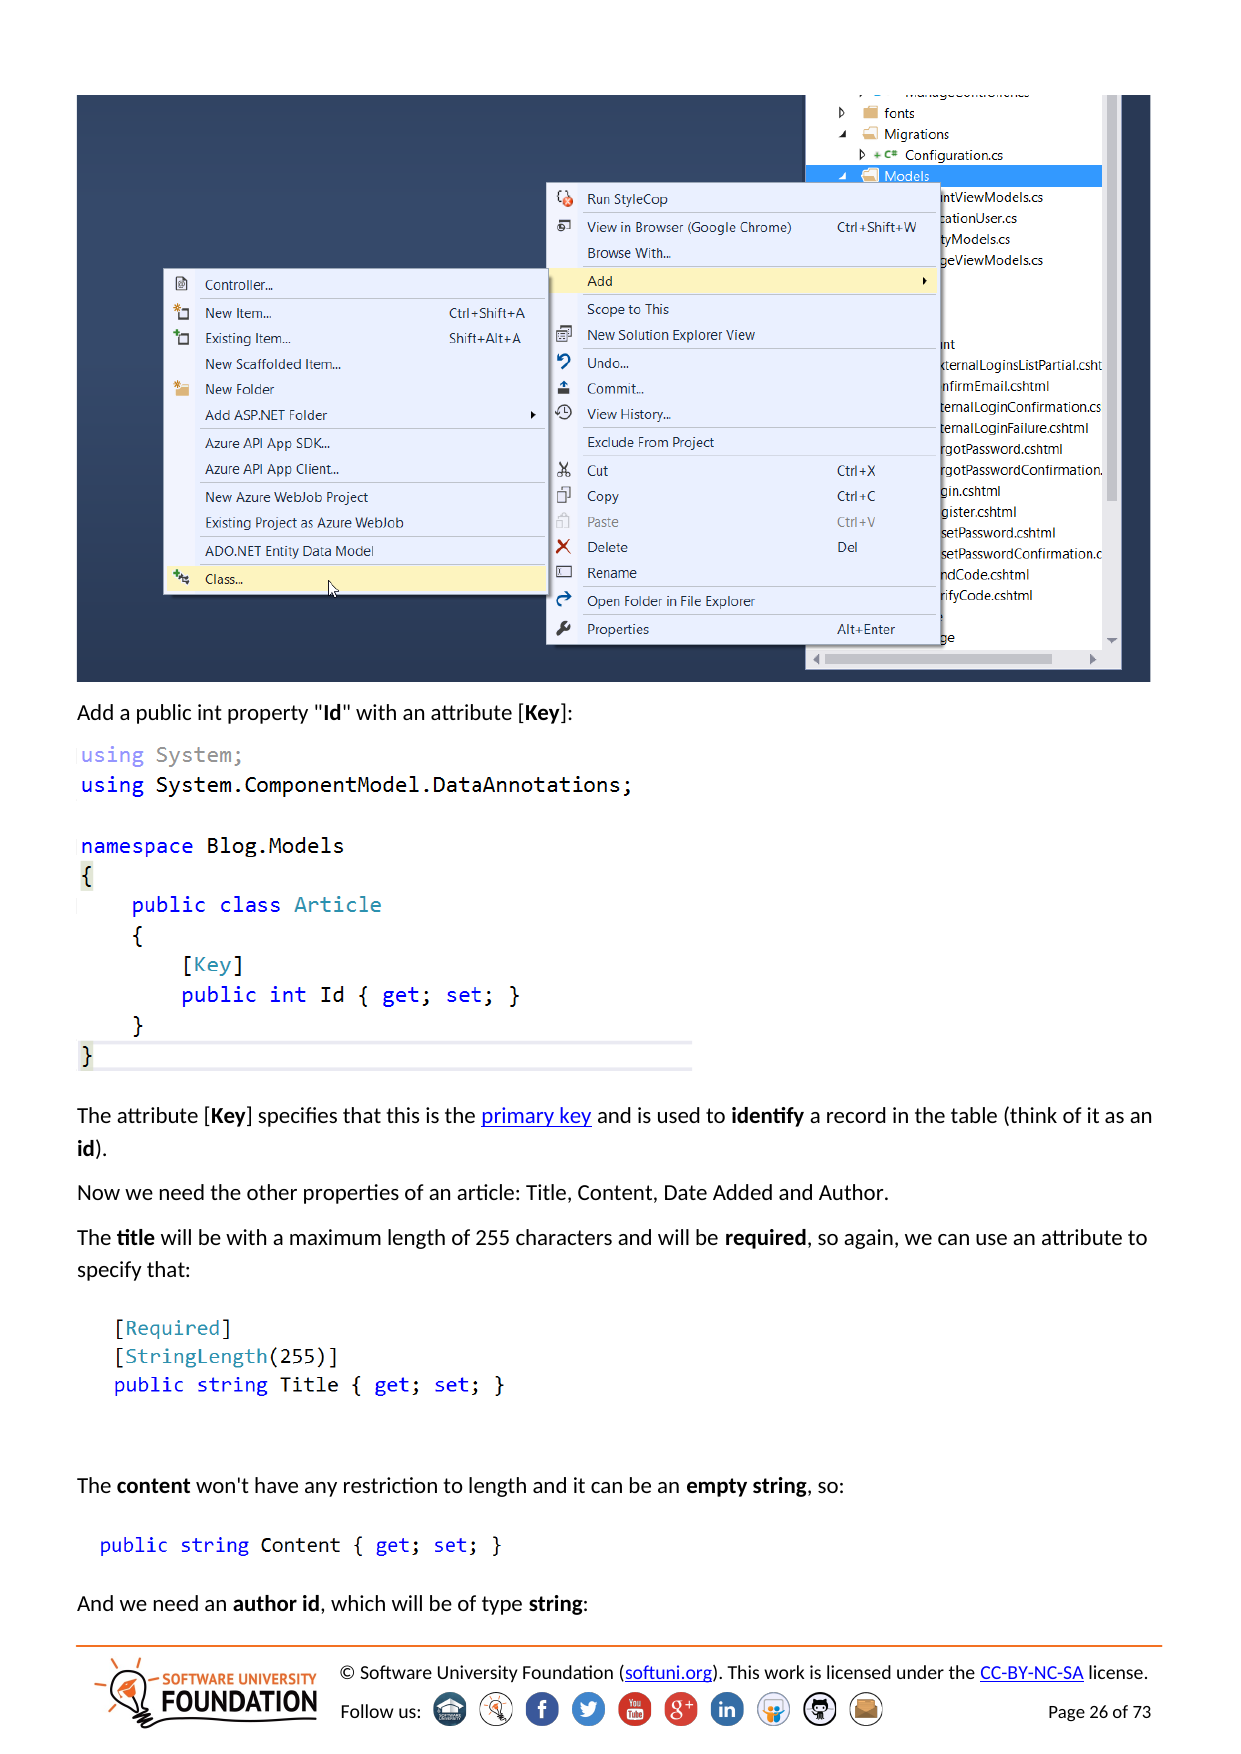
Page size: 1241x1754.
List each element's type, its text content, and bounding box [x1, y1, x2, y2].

text Now we need the other properties of an article: Title, Content, Date Added and Author. [77, 1178, 1163, 1207]
picture [849, 1692, 883, 1726]
picture [76, 742, 693, 1085]
picture [618, 1692, 652, 1726]
picture [76, 1516, 553, 1573]
picture [803, 1692, 837, 1726]
picture [710, 1692, 744, 1726]
text The content won't have any restriction to length and it can be an empty string, so: [77, 1472, 1163, 1500]
text Add a public int property "Id" with an attribute [Key]: [77, 698, 1163, 726]
text The attribute [Key] specifies that this is the primary key and is used to identify a record in the table (think of it as an id). [77, 1102, 1163, 1162]
picture [525, 1692, 559, 1726]
picture [76, 1300, 631, 1411]
picture [572, 1692, 605, 1726]
picture [664, 1692, 698, 1726]
picture [93, 1656, 317, 1729]
picture [76, 95, 1151, 682]
picture [757, 1692, 790, 1726]
text The title will be with a maximum length of 255 characters and will be required, so again, we can use an attribute to specify that: [77, 1223, 1163, 1283]
text And we need an author id, which will be of type string: [77, 1589, 1163, 1617]
picture [479, 1692, 513, 1726]
picture [433, 1692, 467, 1726]
